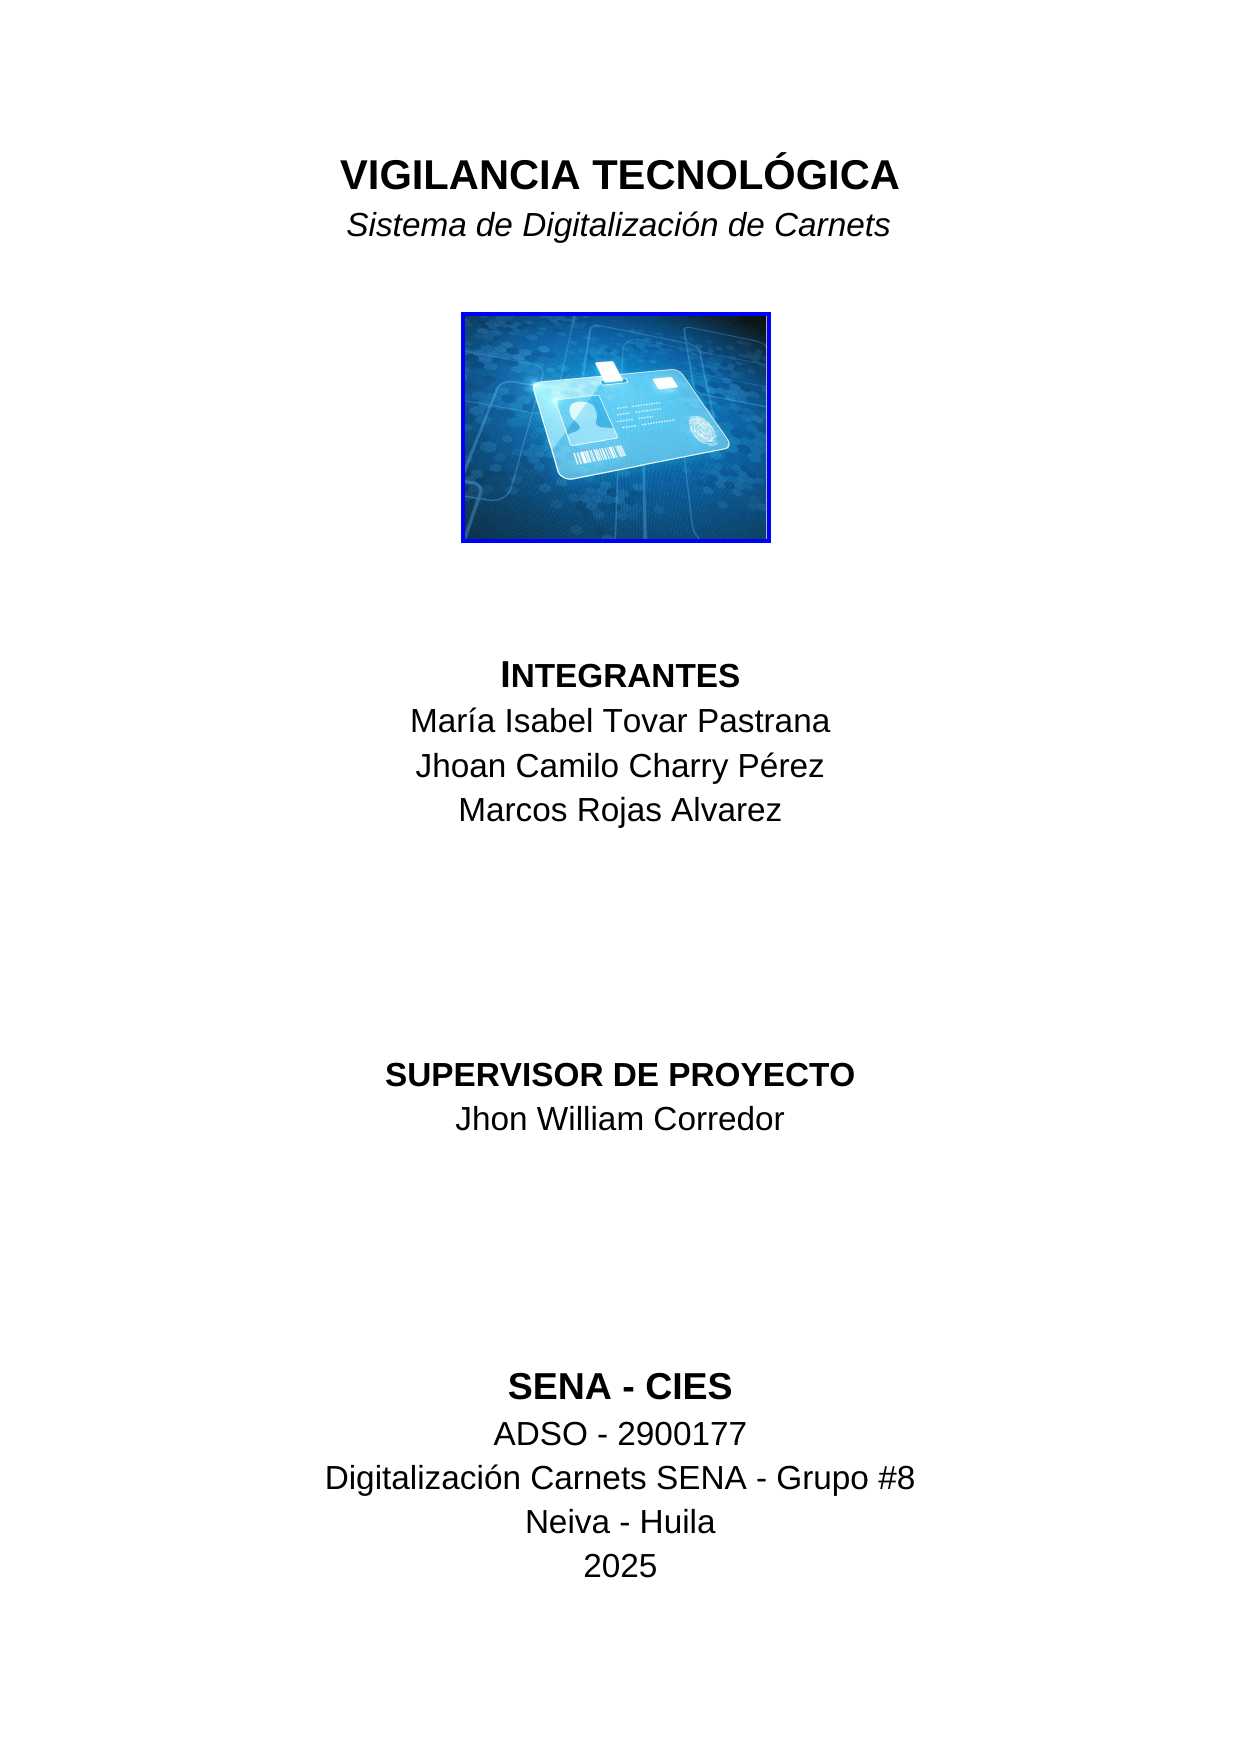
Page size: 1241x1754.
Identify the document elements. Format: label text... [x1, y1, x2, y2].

picture [465, 316, 767, 539]
text 2025 [150, 1546, 1090, 1584]
text SUPERVISOR DE PROYECTO [150, 1055, 1090, 1093]
text VIGILANCIA TECNOLÓGICA [150, 150, 1090, 198]
text Marcos Rojas Alvarez [150, 790, 1090, 828]
text Neiva - Huila [150, 1502, 1090, 1540]
text Jhon William Corredor [150, 1099, 1090, 1137]
text ADSO - 2900177 [150, 1414, 1090, 1452]
text Digitalización Carnets SENA - Grupo #8 [150, 1458, 1090, 1496]
text Jhoan Camilo Charry Pérez [150, 746, 1090, 784]
text SENA - CIES [150, 1364, 1090, 1407]
text INTEGRANTES [150, 652, 1090, 695]
text María Isabel Tovar Pastrana [150, 702, 1090, 740]
text Sistema de Digitalización de Carnets [150, 205, 1090, 243]
